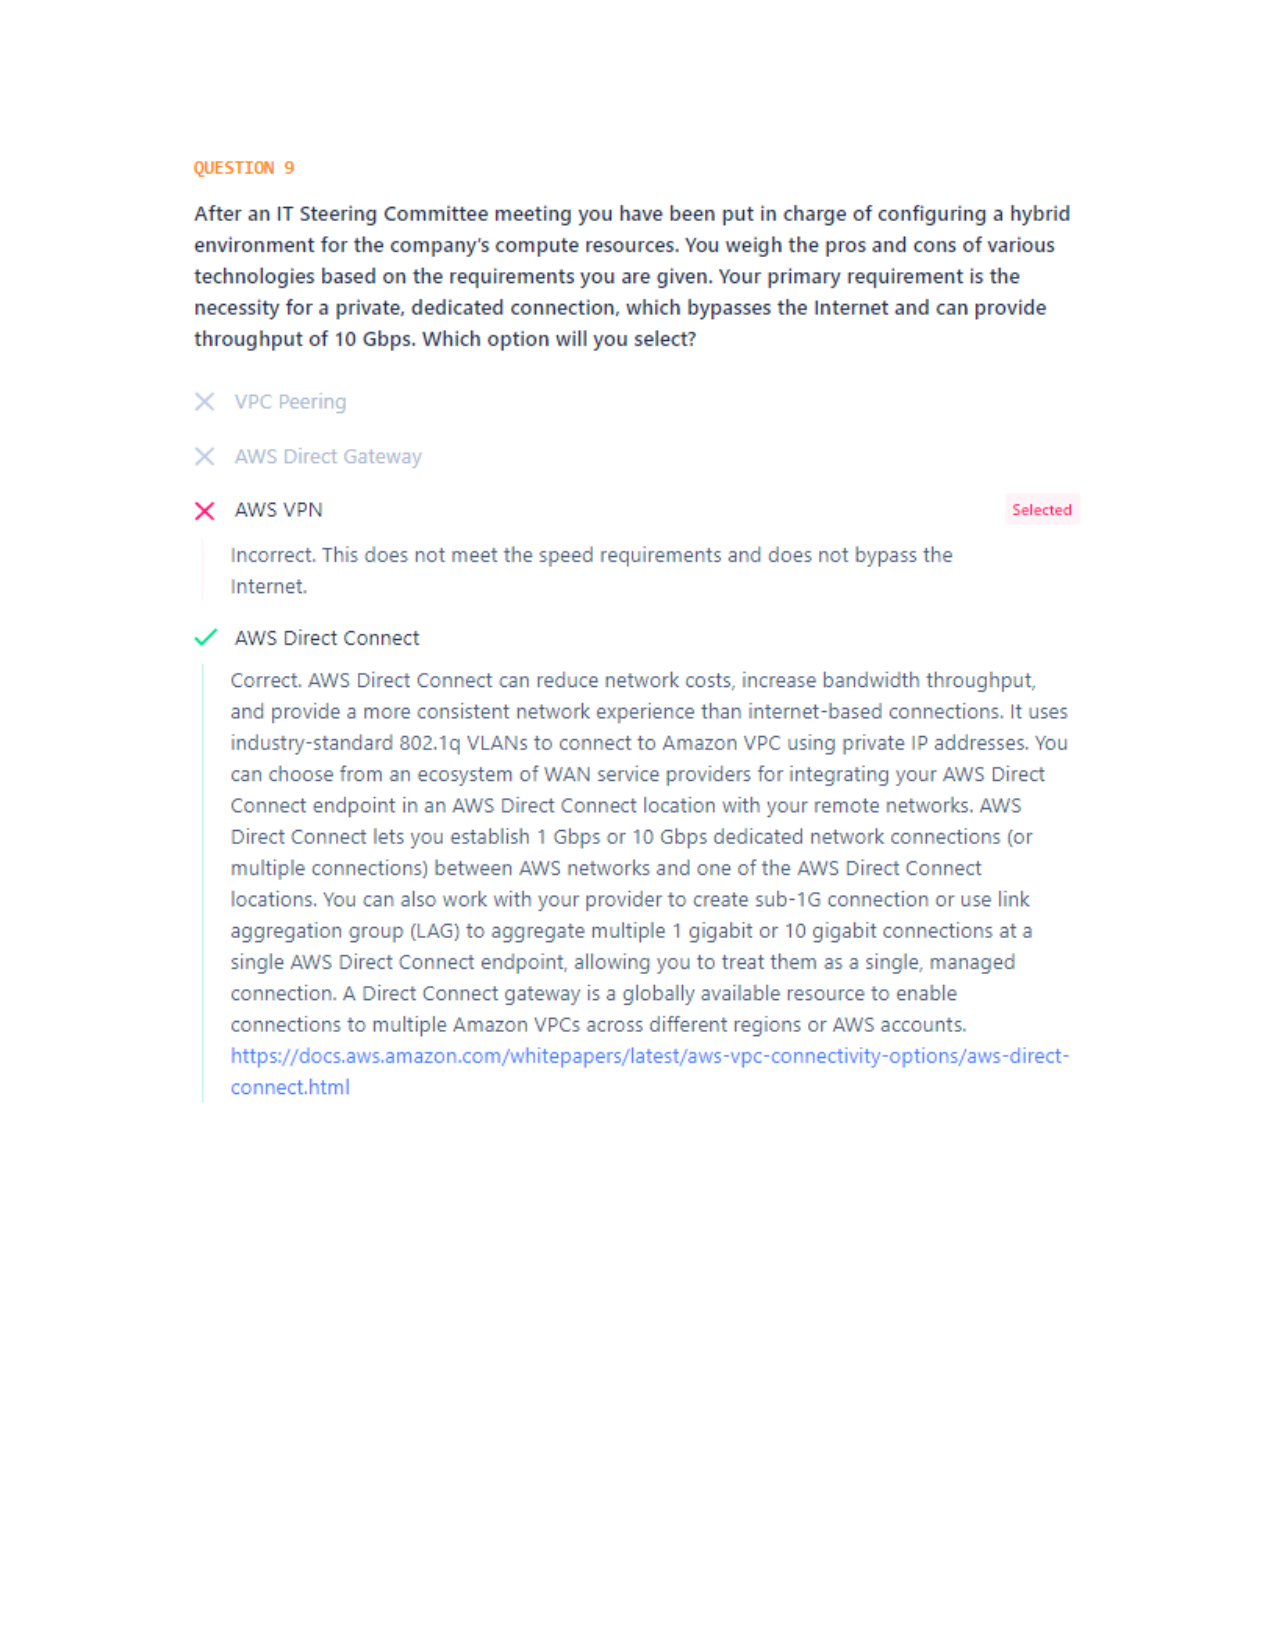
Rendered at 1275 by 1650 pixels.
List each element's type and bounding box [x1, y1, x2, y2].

picture [174, 150, 1101, 1129]
